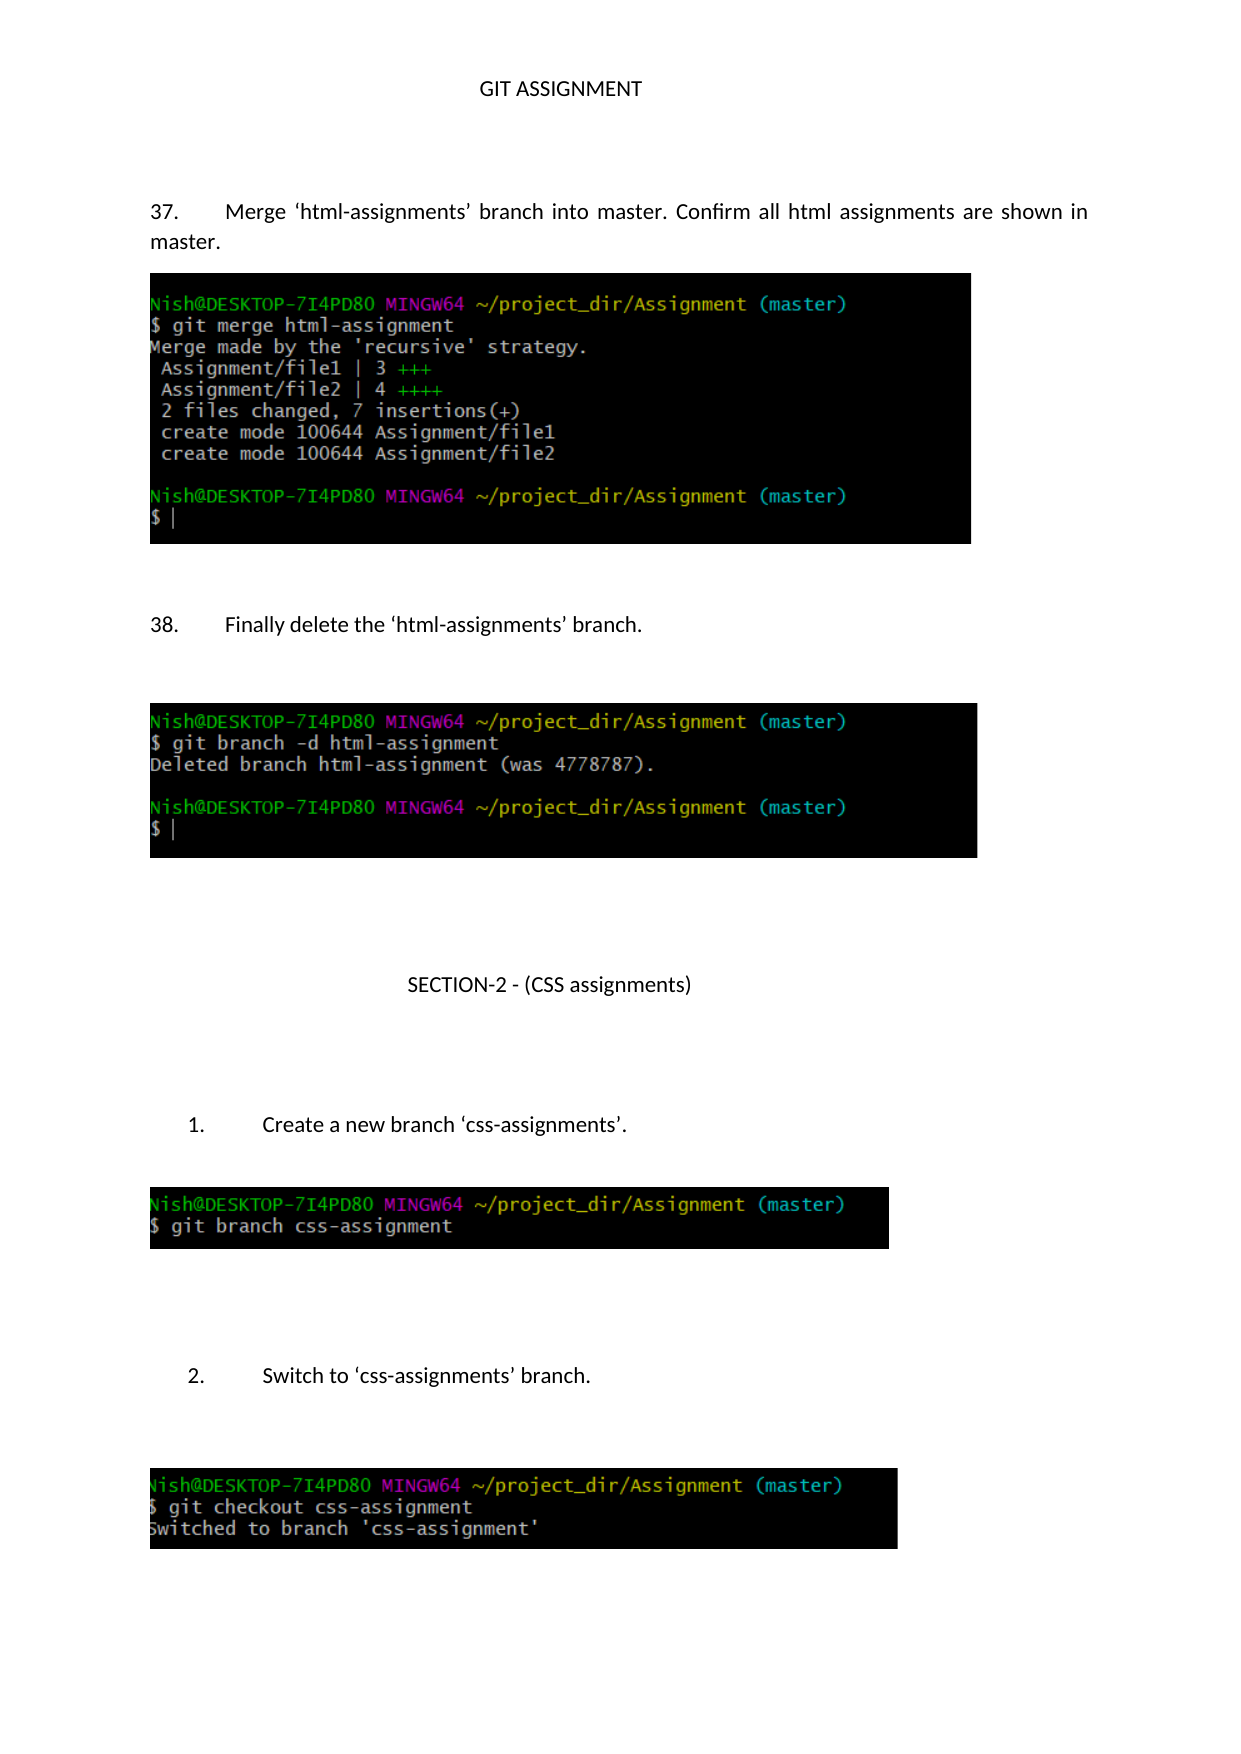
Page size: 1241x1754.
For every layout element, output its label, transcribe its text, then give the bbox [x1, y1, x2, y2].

text 37. Merge ‘html-assignments’ branch into master. Confirm all html assignments are shown in master. [150, 197, 1090, 255]
text 38. Finally delete the ‘html-assignments’ branch. [150, 610, 1090, 638]
picture [150, 1468, 898, 1549]
picture [150, 1187, 889, 1249]
text SECTION-2 - (CSS assignments) [150, 970, 1090, 998]
picture [150, 273, 972, 544]
picture [150, 703, 978, 858]
list Create a new branch ‘css-assignments’. [187, 1110, 1090, 1138]
list Switch to ‘css-assignments’ branch. [187, 1361, 1090, 1389]
